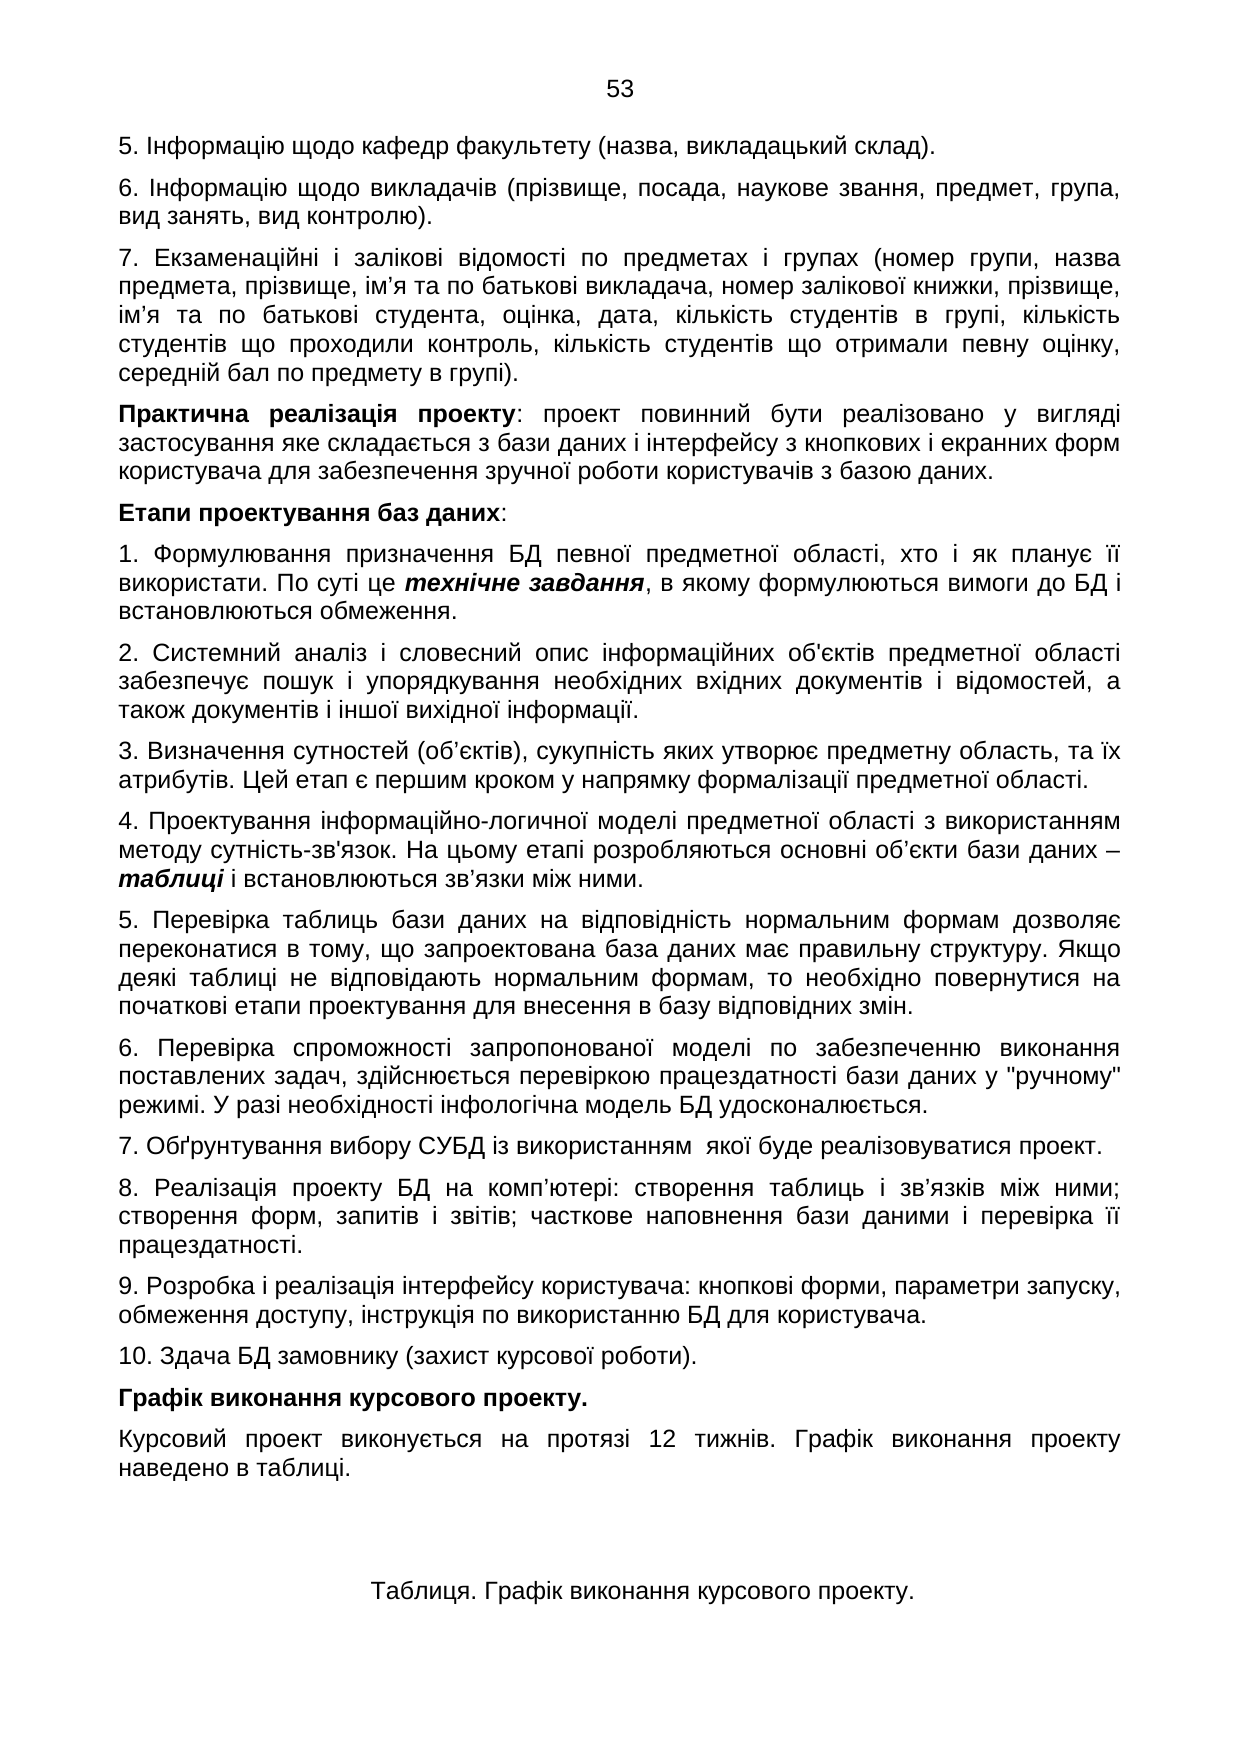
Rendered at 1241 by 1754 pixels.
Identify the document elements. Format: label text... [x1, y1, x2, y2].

text 10. Здача БД замовнику (захист курсової роботи). [118, 1341, 1122, 1370]
text 5. Інформацію щодо кафедр факультету (назва, викладацький склад). [118, 131, 1122, 160]
text 4. Проектування інформаційно-логичної моделі предметної області з використанням методу сутність-зв'язок. На цьому етапі розробляються основні об’єкти бази даних – таблиці і встановлюються зв’язки між ними. [118, 806, 1122, 893]
text 6. Перевірка спроможності запропонованої моделі по забезпеченню виконання поставлених задач, здійснюється перевіркою працездатності бази даних у "ручному" режимі. У разі необхідності інфологічна модель БД удосконалюється. [118, 1033, 1122, 1119]
text 5. Перевірка таблиць бази даних на відповідність нормальним формам дозволяє переконатися в тому, що запроектована база даних має правильну структуру. Якщо деякі таблиці не відповідають нормальним формам, то необхідно повернутися на початкові етапи проектування для внесення в базу відповідних змін. [118, 905, 1122, 1020]
text 2. Системний аналіз і словесний опис інформаційних об'єктів предметної області забезпечує пошук і упорядкування необхідних вхідних документів і відомостей, а також документів і іншої вихідної інформації. [118, 638, 1122, 724]
text 7. Обґрунтування вибору СУБД із використанням якої буде реалізовуватися проект. [118, 1131, 1122, 1160]
text Етапи проектування баз даних: [118, 498, 1122, 526]
text Курсовий проект виконується на протязі 12 тижнів. Графік виконання проекту наведено в таблиці. [118, 1424, 1122, 1481]
text 6. Інформацію щодо викладачів (прізвище, посада, наукове звання, предмет, група, вид занять, вид контролю). [118, 173, 1122, 230]
text 3. Визначення сутностей (об’єктів), сукупність яких утворює предметну область, та їх атрибутів. Цей етап є першим кроком у напрямку формалізації предметної області. [118, 736, 1122, 794]
text Графік виконання курсового проекту. [118, 1383, 1122, 1411]
text Практична реалізація проекту: проект повинний бути реалізовано у вигляді застосування яке складається з бази даних і інтерфейсу з кнопкових і екранних форм користувача для забезпечення зручної роботи користувачів з базою даних. [118, 399, 1122, 485]
text 7. Екзаменаційні і залікові відомості по предметах і групах (номер групи, назва предмета, прізвище, ім’я та по батькові викладача, номер залікової книжки, прізвище, ім’я та по батькові студента, оцінка, дата, кількість студентів в групі, кількість студентів що проходили контроль, кількість студентів що отримали певну оцінку, середній бал по предмету в групі). [118, 243, 1122, 386]
text 1. Формулювання призначення БД певної предметної області, хто і як планує її використати. По суті це технічне завдання, в якому формулюються вимоги до БД і встановлюються обмеження. [118, 539, 1122, 625]
text 8. Реалізація проекту БД на комп’ютері: створення таблиць і зв’язків між ними; створення форм, запитів і звітів; часткове наповнення бази даними і перевірка її працездатності. [118, 1173, 1122, 1259]
text 9. Розробка і реалізація інтерфейсу користувача: кнопкові форми, параметри запуску, обмеження доступу, інструкція по використанню БД для користувача. [118, 1271, 1122, 1329]
text Таблиця. Графік виконання курсового проекту. [118, 1576, 915, 1605]
